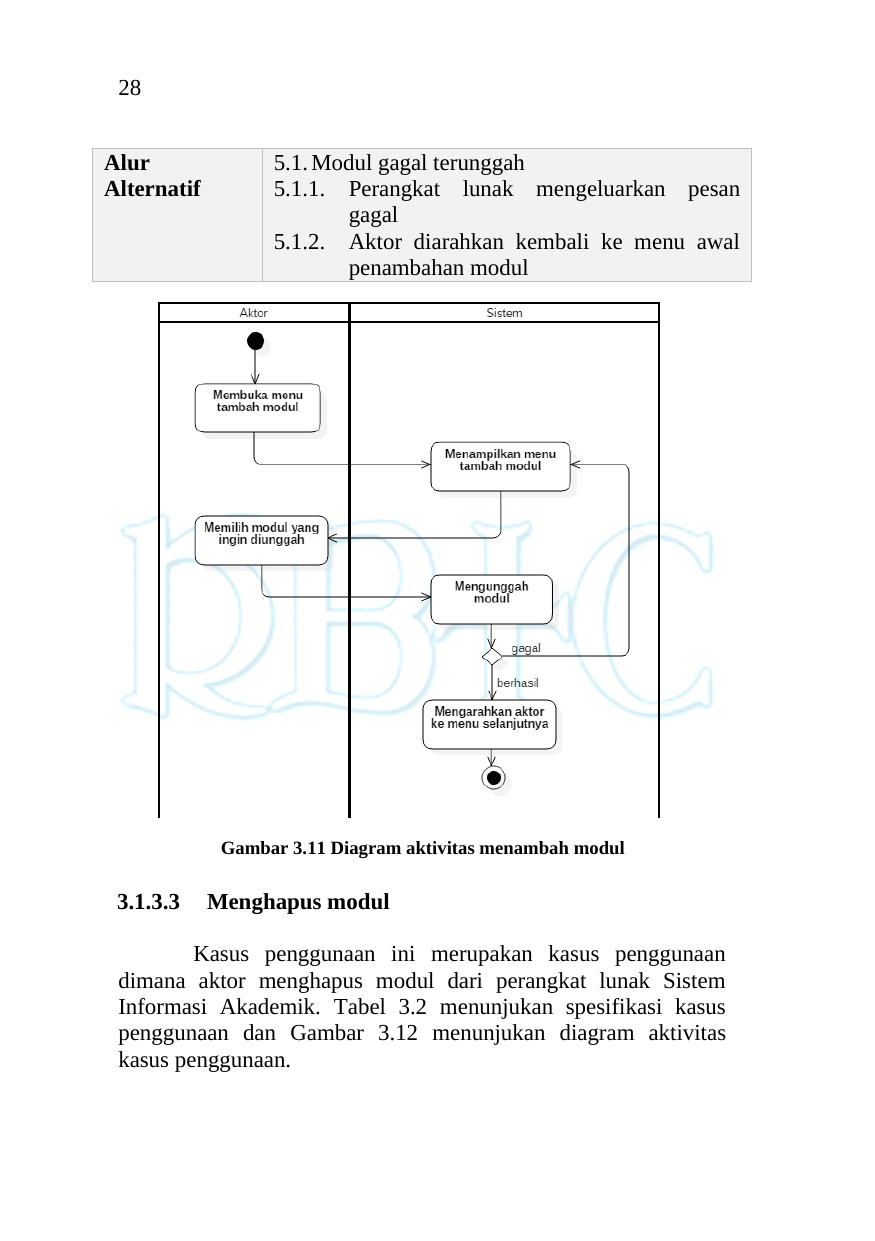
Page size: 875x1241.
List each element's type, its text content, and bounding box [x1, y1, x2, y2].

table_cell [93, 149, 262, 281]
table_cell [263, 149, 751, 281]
picture [335, 843, 340, 853]
picture [149, 294, 695, 854]
subtitle Menghapus modul [117, 888, 726, 914]
